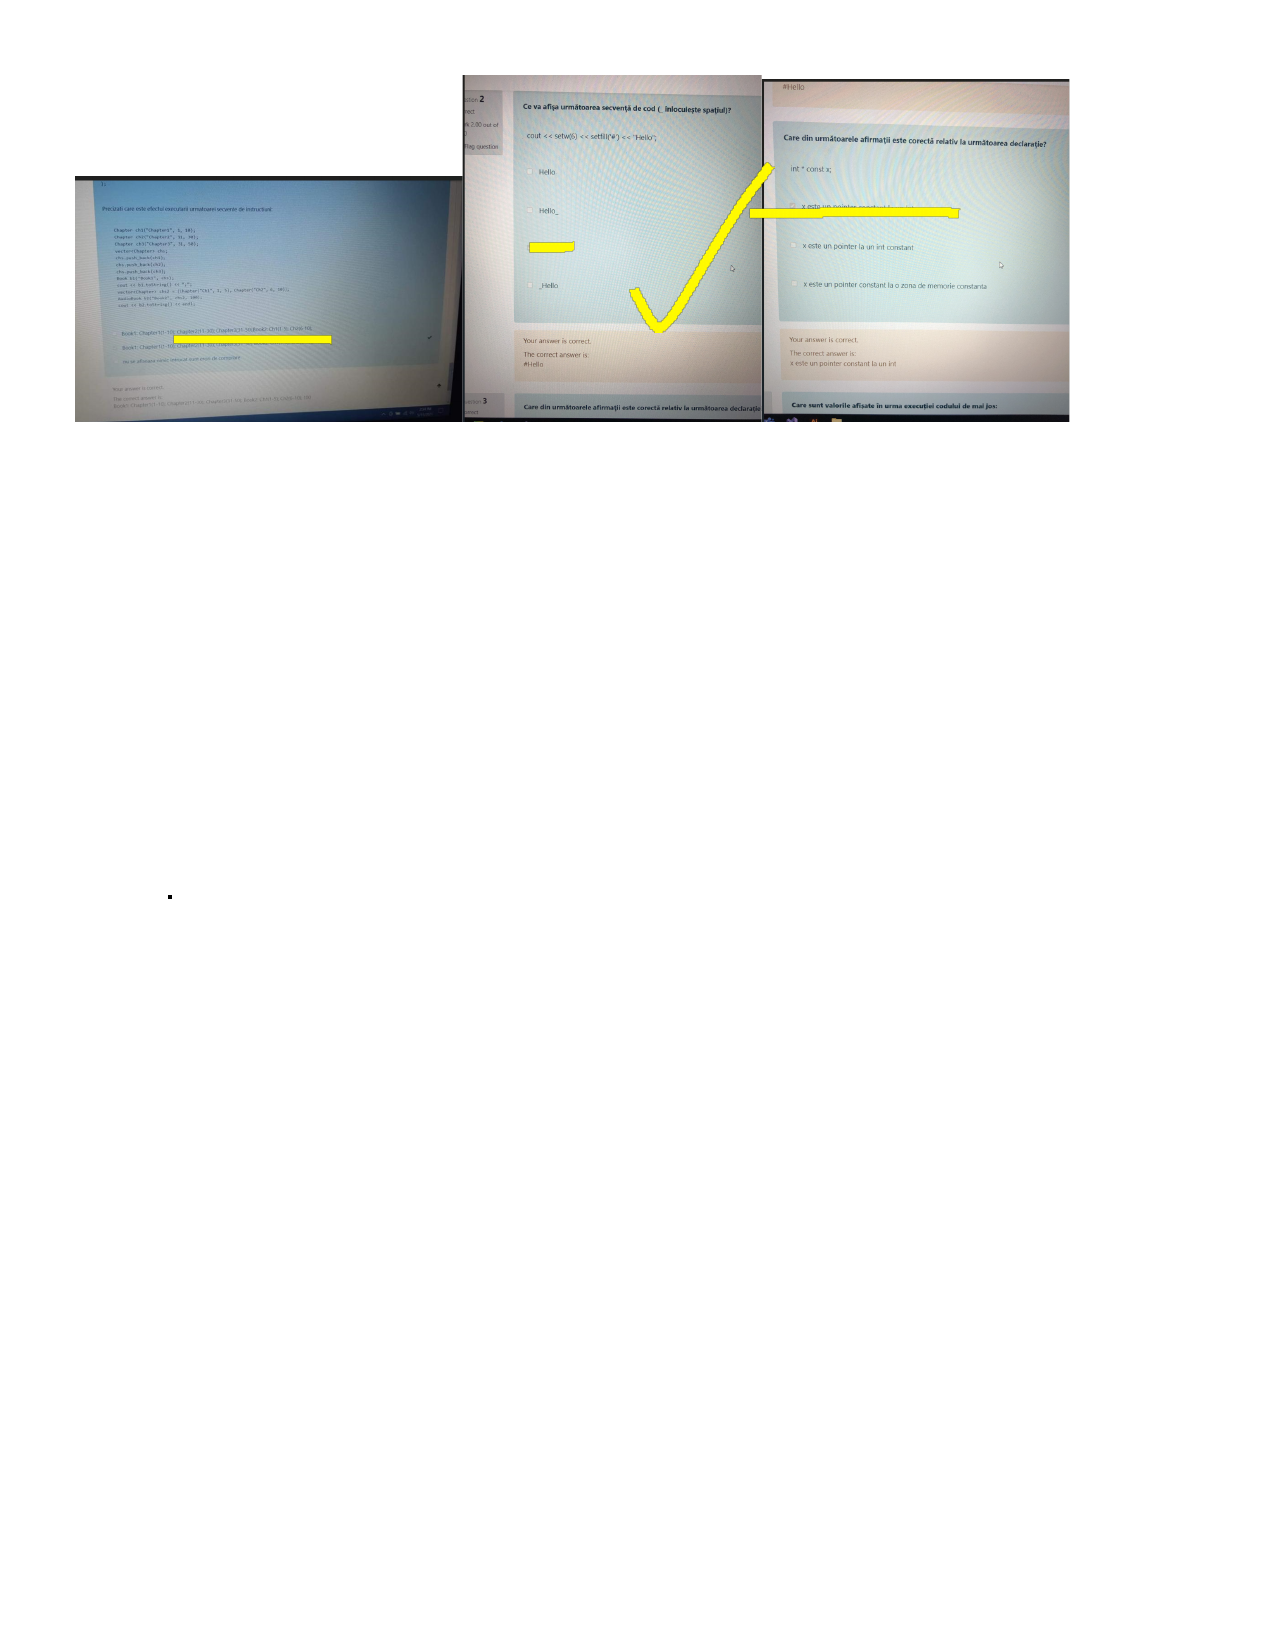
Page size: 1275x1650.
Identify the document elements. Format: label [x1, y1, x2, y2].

picture [75, 75, 1070, 422]
